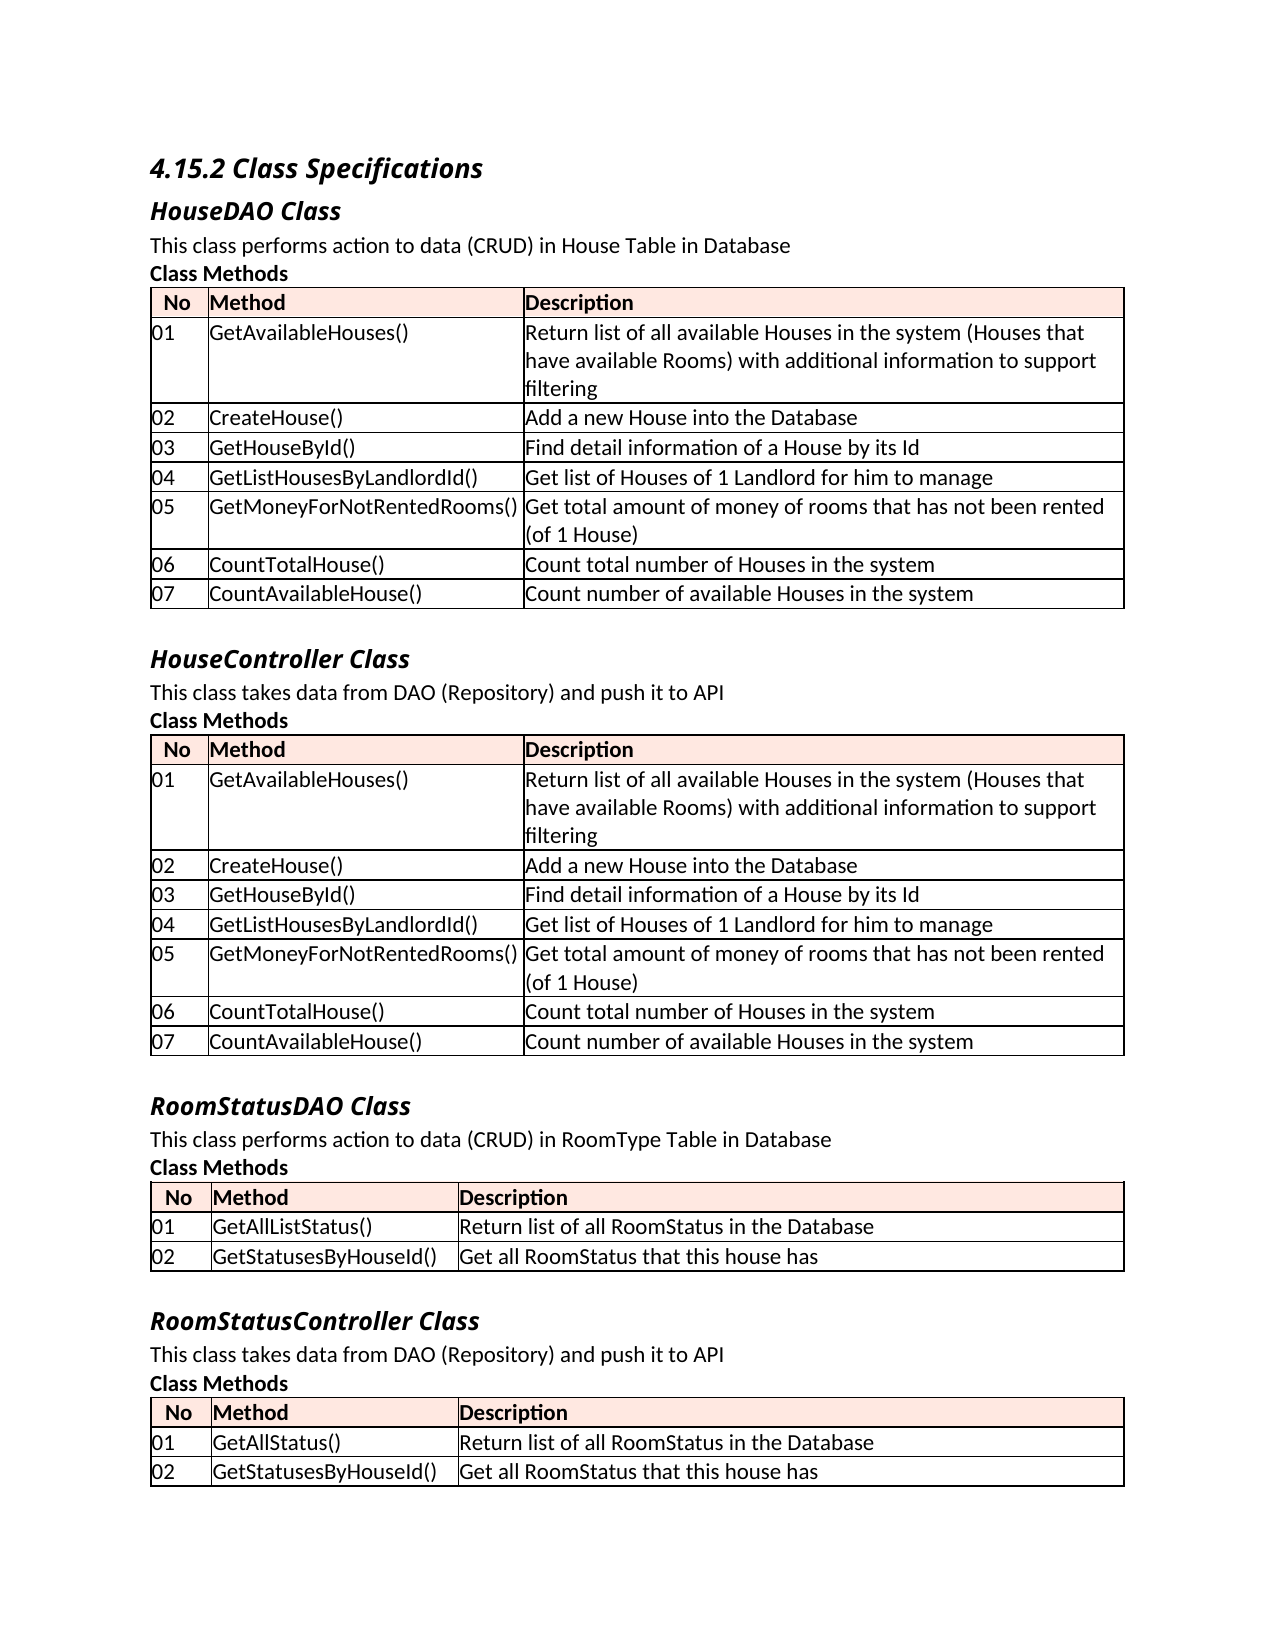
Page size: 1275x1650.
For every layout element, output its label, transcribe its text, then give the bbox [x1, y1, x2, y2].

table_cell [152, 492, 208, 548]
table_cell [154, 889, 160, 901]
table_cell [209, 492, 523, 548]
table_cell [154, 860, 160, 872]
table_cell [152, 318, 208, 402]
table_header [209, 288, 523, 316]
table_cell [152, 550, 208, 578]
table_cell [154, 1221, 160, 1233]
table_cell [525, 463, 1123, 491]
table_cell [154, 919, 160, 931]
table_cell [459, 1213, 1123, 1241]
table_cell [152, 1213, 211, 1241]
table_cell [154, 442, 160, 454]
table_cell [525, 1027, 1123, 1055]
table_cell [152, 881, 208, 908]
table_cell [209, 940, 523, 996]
text This class performs action to data (CRUD) in RoomType Table in Database [150, 1125, 1125, 1153]
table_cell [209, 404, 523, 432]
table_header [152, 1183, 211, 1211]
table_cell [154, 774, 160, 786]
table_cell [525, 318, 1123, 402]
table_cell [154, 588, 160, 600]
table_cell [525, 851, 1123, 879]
text Class Methods [150, 706, 1125, 734]
subtitle HouseDAO Class [150, 194, 1125, 228]
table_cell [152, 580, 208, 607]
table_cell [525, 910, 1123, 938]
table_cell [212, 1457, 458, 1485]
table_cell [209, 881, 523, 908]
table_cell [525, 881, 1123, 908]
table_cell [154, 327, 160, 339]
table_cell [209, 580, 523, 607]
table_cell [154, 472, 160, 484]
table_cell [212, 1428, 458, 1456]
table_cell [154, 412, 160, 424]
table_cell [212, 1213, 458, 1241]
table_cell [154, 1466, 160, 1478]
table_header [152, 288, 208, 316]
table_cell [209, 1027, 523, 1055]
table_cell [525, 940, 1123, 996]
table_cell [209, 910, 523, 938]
text This class takes data from DAO (Repository) and push it to API [150, 1341, 1125, 1369]
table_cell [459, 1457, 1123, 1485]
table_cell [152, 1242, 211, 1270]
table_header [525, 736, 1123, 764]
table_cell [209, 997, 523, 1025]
text Class Methods [150, 1153, 1125, 1181]
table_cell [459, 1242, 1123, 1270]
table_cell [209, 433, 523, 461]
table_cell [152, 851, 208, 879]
subtitle RoomStatusController Class [150, 1304, 1125, 1338]
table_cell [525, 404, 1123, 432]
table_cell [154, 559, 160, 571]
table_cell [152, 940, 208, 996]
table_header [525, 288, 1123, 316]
subtitle 4.15.2 Class Specifications [150, 150, 1125, 187]
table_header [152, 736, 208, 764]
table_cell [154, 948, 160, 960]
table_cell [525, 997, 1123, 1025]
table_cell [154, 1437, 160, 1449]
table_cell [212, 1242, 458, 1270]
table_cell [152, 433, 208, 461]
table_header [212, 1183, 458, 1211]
subtitle RoomStatusDAO Class [150, 1088, 1125, 1123]
text Class Methods [150, 1369, 1125, 1397]
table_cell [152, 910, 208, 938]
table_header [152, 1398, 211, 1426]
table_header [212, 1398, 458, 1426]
text This class takes data from DAO (Repository) and push it to API [150, 678, 1125, 706]
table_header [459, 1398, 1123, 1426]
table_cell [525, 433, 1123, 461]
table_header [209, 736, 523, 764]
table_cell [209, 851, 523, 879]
text This class performs action to data (CRUD) in House Table in Database [150, 231, 1125, 259]
subtitle HouseController Class [150, 641, 1125, 675]
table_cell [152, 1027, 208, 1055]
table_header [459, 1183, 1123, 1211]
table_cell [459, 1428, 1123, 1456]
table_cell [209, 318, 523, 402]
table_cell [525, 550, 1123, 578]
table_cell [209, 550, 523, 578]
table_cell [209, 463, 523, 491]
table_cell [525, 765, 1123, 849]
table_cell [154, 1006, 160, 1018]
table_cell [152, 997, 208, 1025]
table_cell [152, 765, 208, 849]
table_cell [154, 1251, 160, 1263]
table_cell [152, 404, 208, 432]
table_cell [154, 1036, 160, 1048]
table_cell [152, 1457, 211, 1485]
text Class Methods [150, 259, 1125, 287]
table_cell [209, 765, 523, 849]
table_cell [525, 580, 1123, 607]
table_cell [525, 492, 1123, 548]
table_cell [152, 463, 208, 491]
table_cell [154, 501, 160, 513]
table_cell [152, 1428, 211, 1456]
